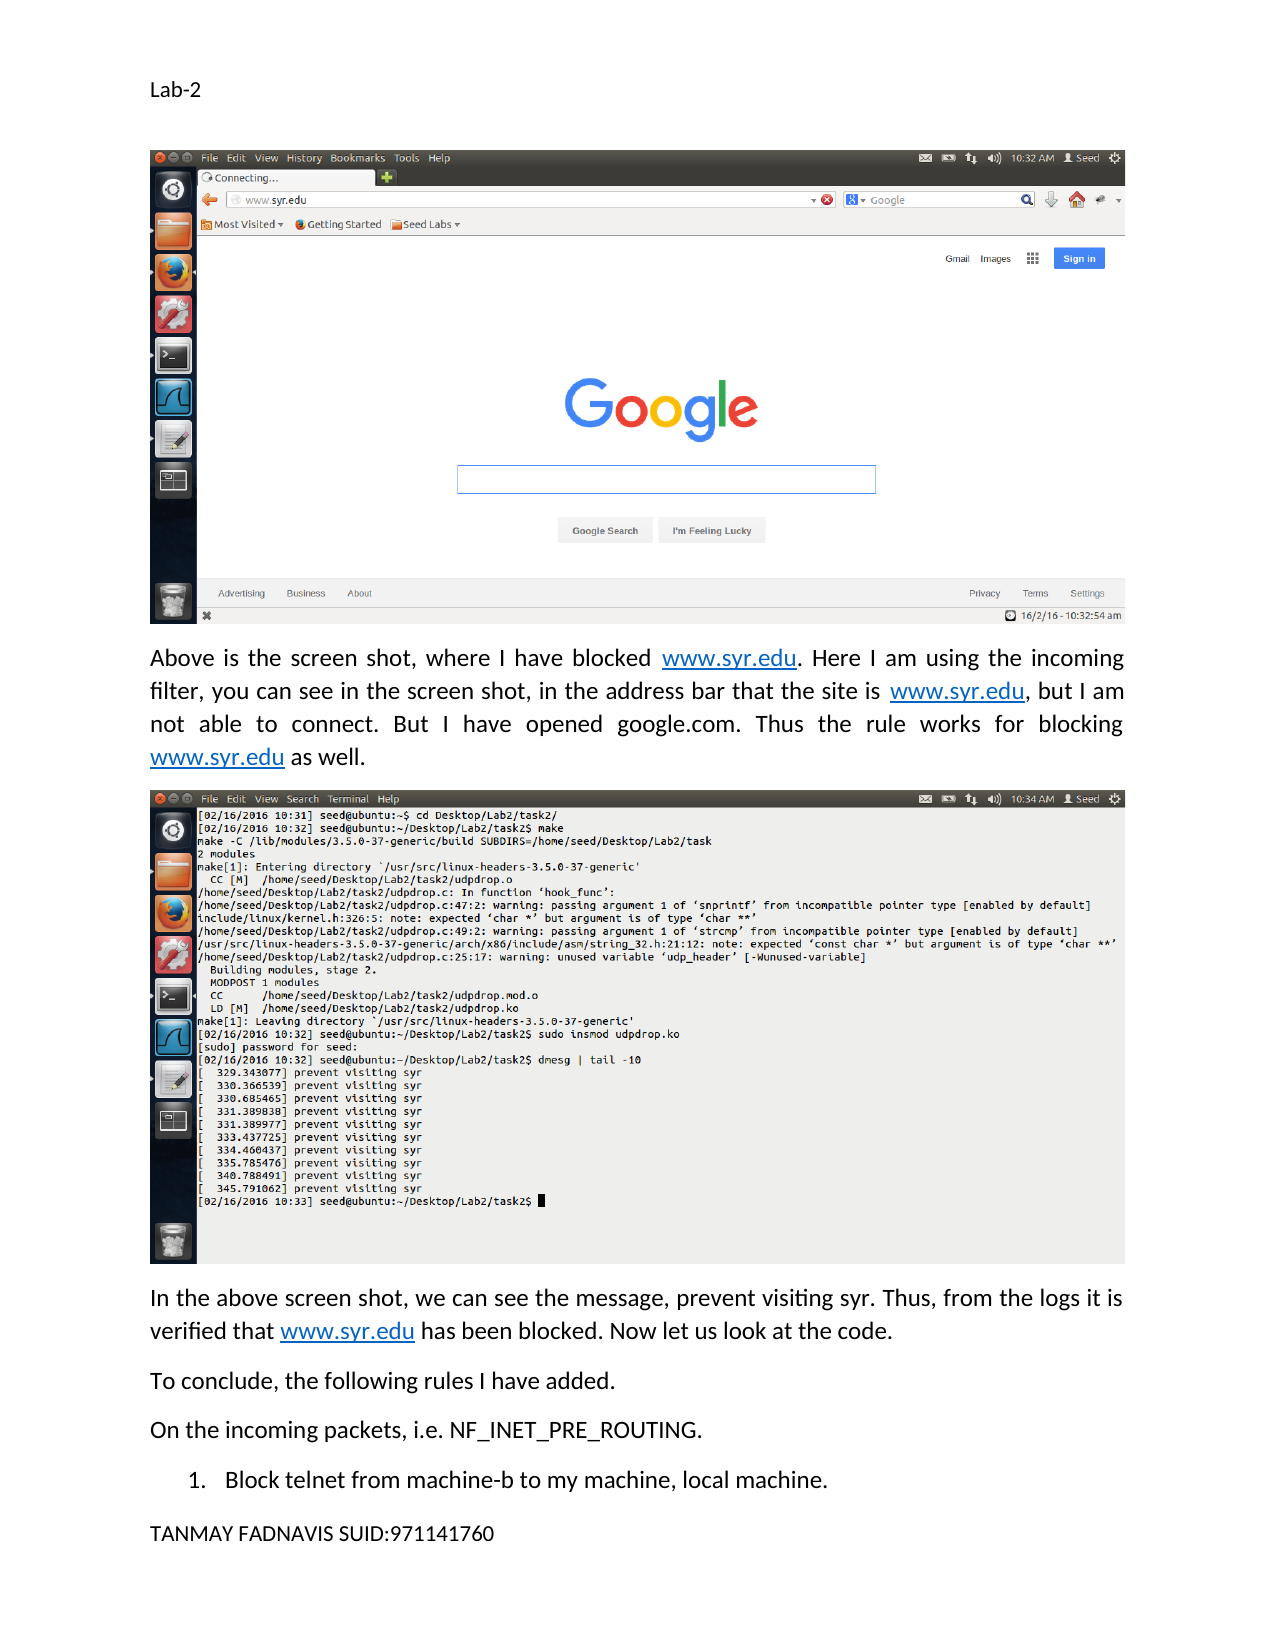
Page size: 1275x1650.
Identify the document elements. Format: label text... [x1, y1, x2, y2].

text To conclude, the following rules I have added. [150, 1365, 1125, 1396]
text On the incoming packets, i.e. NF_INET_PRE_ROUTING. [150, 1414, 1125, 1445]
picture [150, 150, 1125, 624]
list Block telnet from machine-b to my machine, local machine. [187, 1464, 1125, 1495]
text Above is the screen shot, where I have blocked www.syr.edu. Here I am using the incoming filter, you can see in the screen shot, in the address bar that the site is www.syr.edu, but I am not able to connect. But I have opened google.com. Thus the rule works for blocking www.syr.edu as well. [150, 642, 1125, 771]
text In the above screen shot, we can see the message, prevent visiting syr. Thus, from the logs it is verified that www.syr.edu has been blocked. Now let us look at the code. [150, 1282, 1125, 1346]
picture [150, 790, 1125, 1264]
